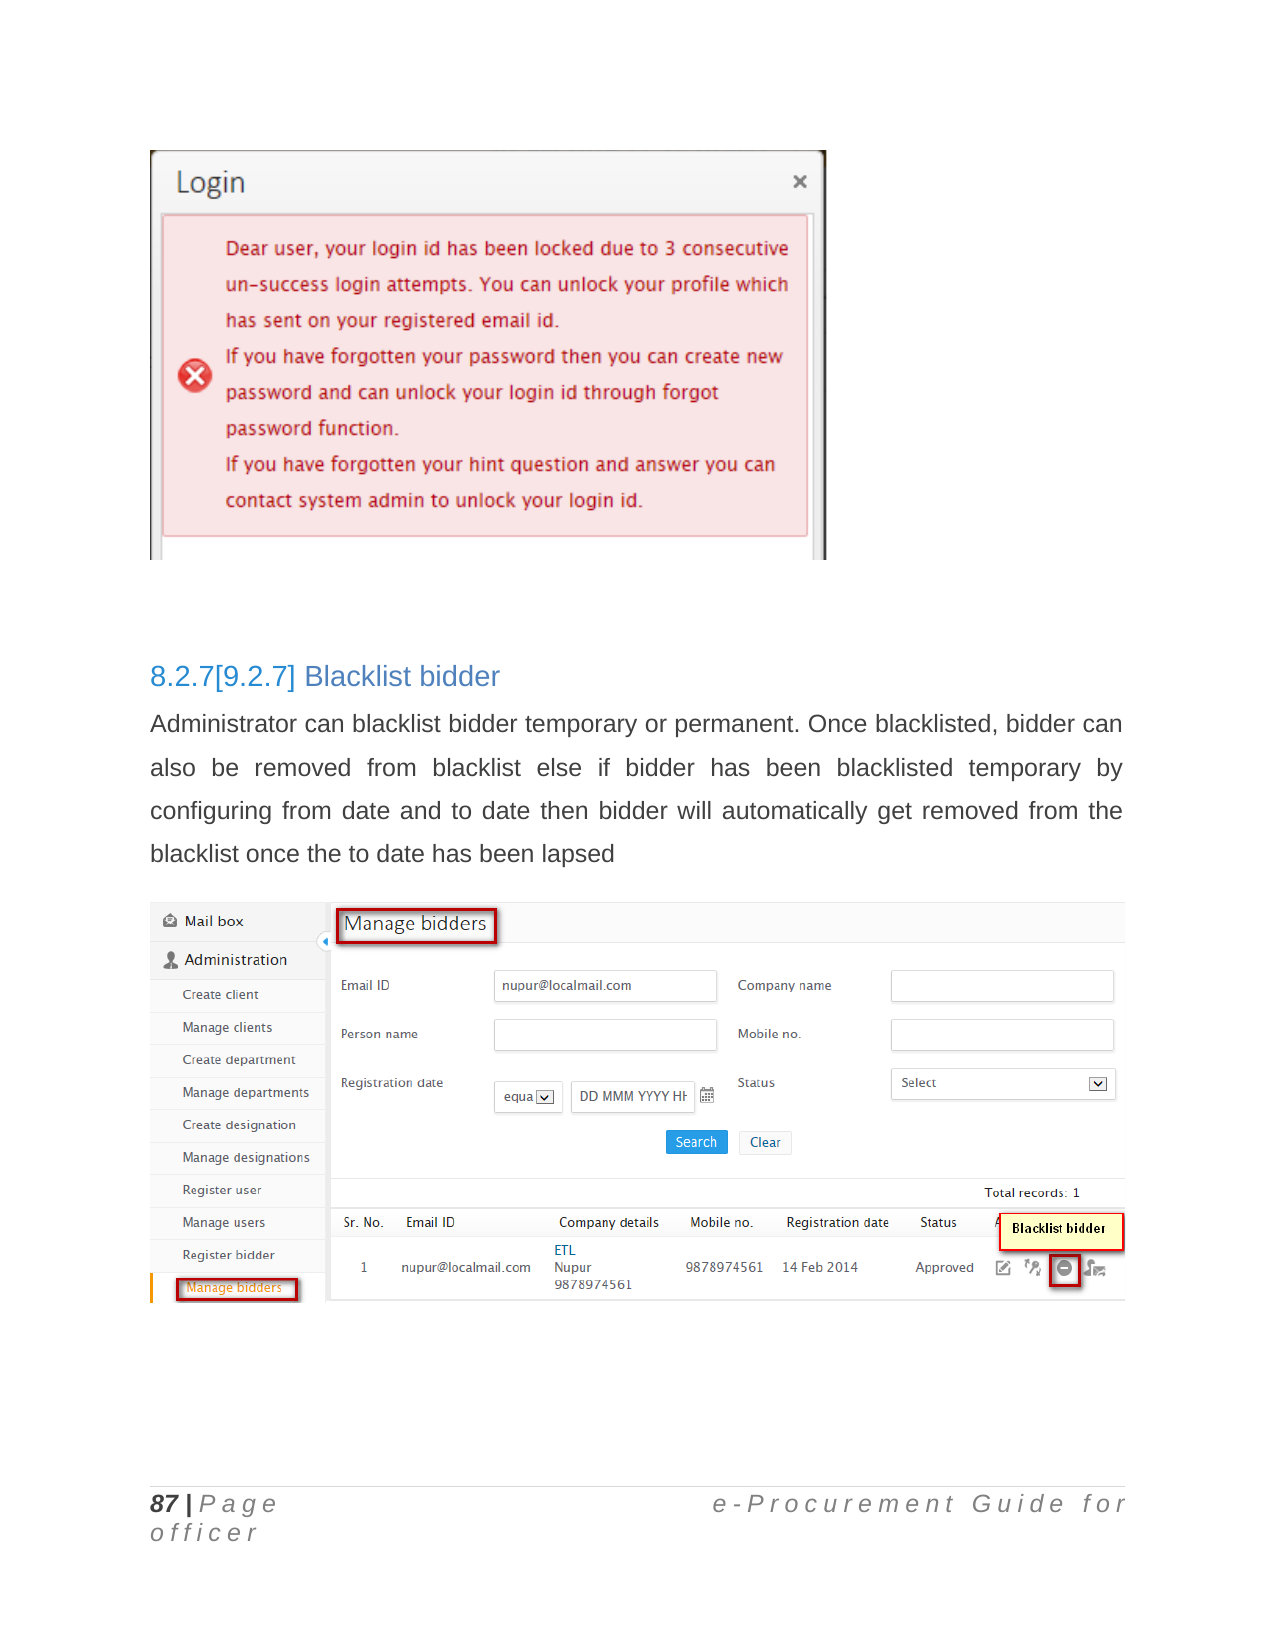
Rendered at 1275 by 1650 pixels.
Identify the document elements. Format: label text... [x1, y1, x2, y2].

picture [150, 150, 827, 560]
text Administrator can blacklist bidder temporary or permanent. Once blacklisted, bidder can also be removed from blacklist else if bidder has been blacklisted temporary by configuring from date and to date then bidder will automatically get removed from the blacklist once the to date has been lapsed [150, 709, 1125, 867]
subtitle Blacklist bidder [150, 659, 1125, 693]
picture [150, 902, 1125, 1303]
